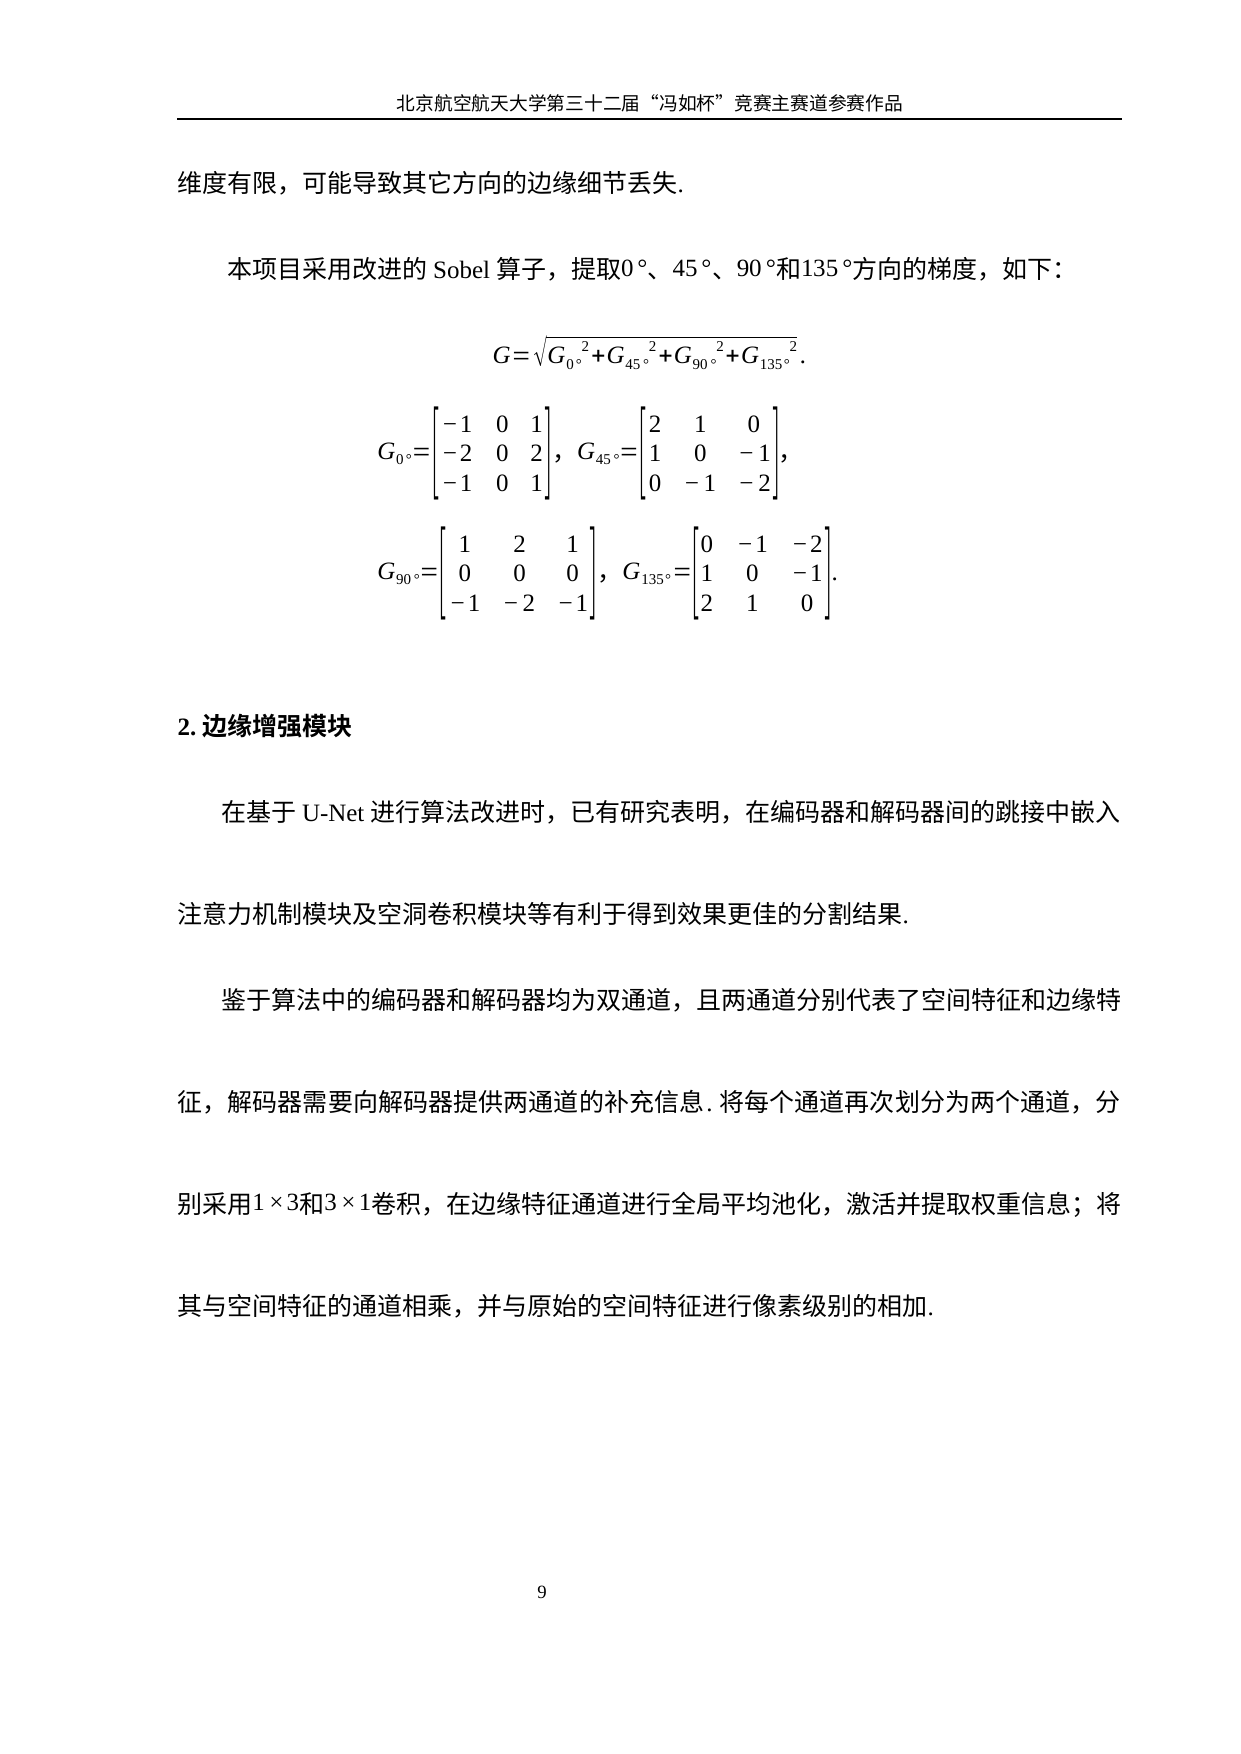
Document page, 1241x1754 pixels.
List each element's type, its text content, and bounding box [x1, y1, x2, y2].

list 边缘增强模块 [177, 691, 1122, 759]
text 在基于 U-Net 进行算法改进时，已有研究表明，在编码器和解码器间的跳接中嵌入注意力机制模块及空洞卷积模块等有利于得到效果更佳的分割结果. [177, 777, 1122, 947]
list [177, 148, 1122, 216]
list ，. [177, 522, 1122, 624]
text 鉴于算法中的编码器和解码器均为双通道，且两通道分别代表了空间特征和边缘特征，解码器需要向解码器提供两通道的补充信息. 将每个通道再次划分为两个通道，分别采用和卷积，在边缘特征通道进行全局平均池化，激活并提取权重信息；将其与空间特征的通道相乘，并与原始的空间特征进行像素级别的相加. [177, 965, 1122, 1338]
list 本项目采用改进的 Sobel 算子，提取、、和方向的梯度，如下： [177, 234, 1122, 302]
list ，， [177, 402, 1122, 504]
